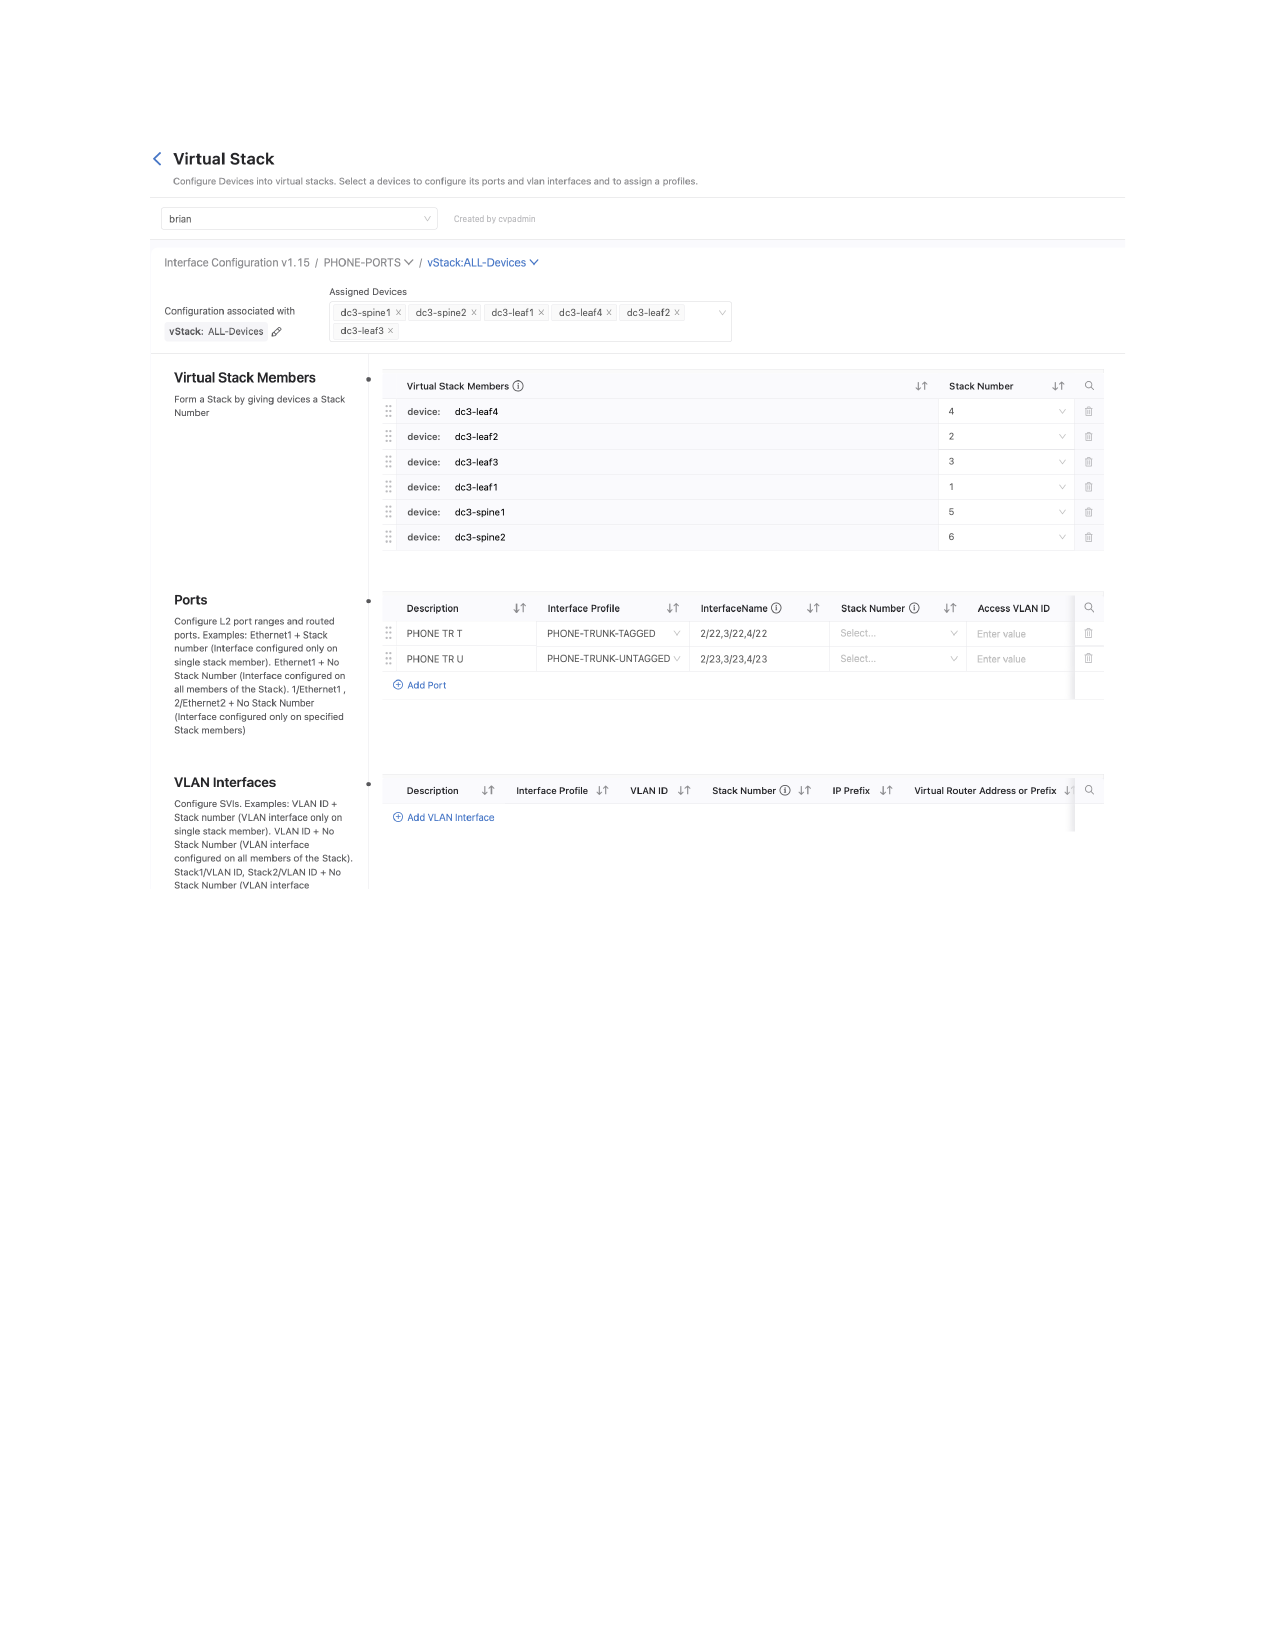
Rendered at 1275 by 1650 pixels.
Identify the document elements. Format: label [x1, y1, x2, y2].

picture [150, 150, 1125, 889]
